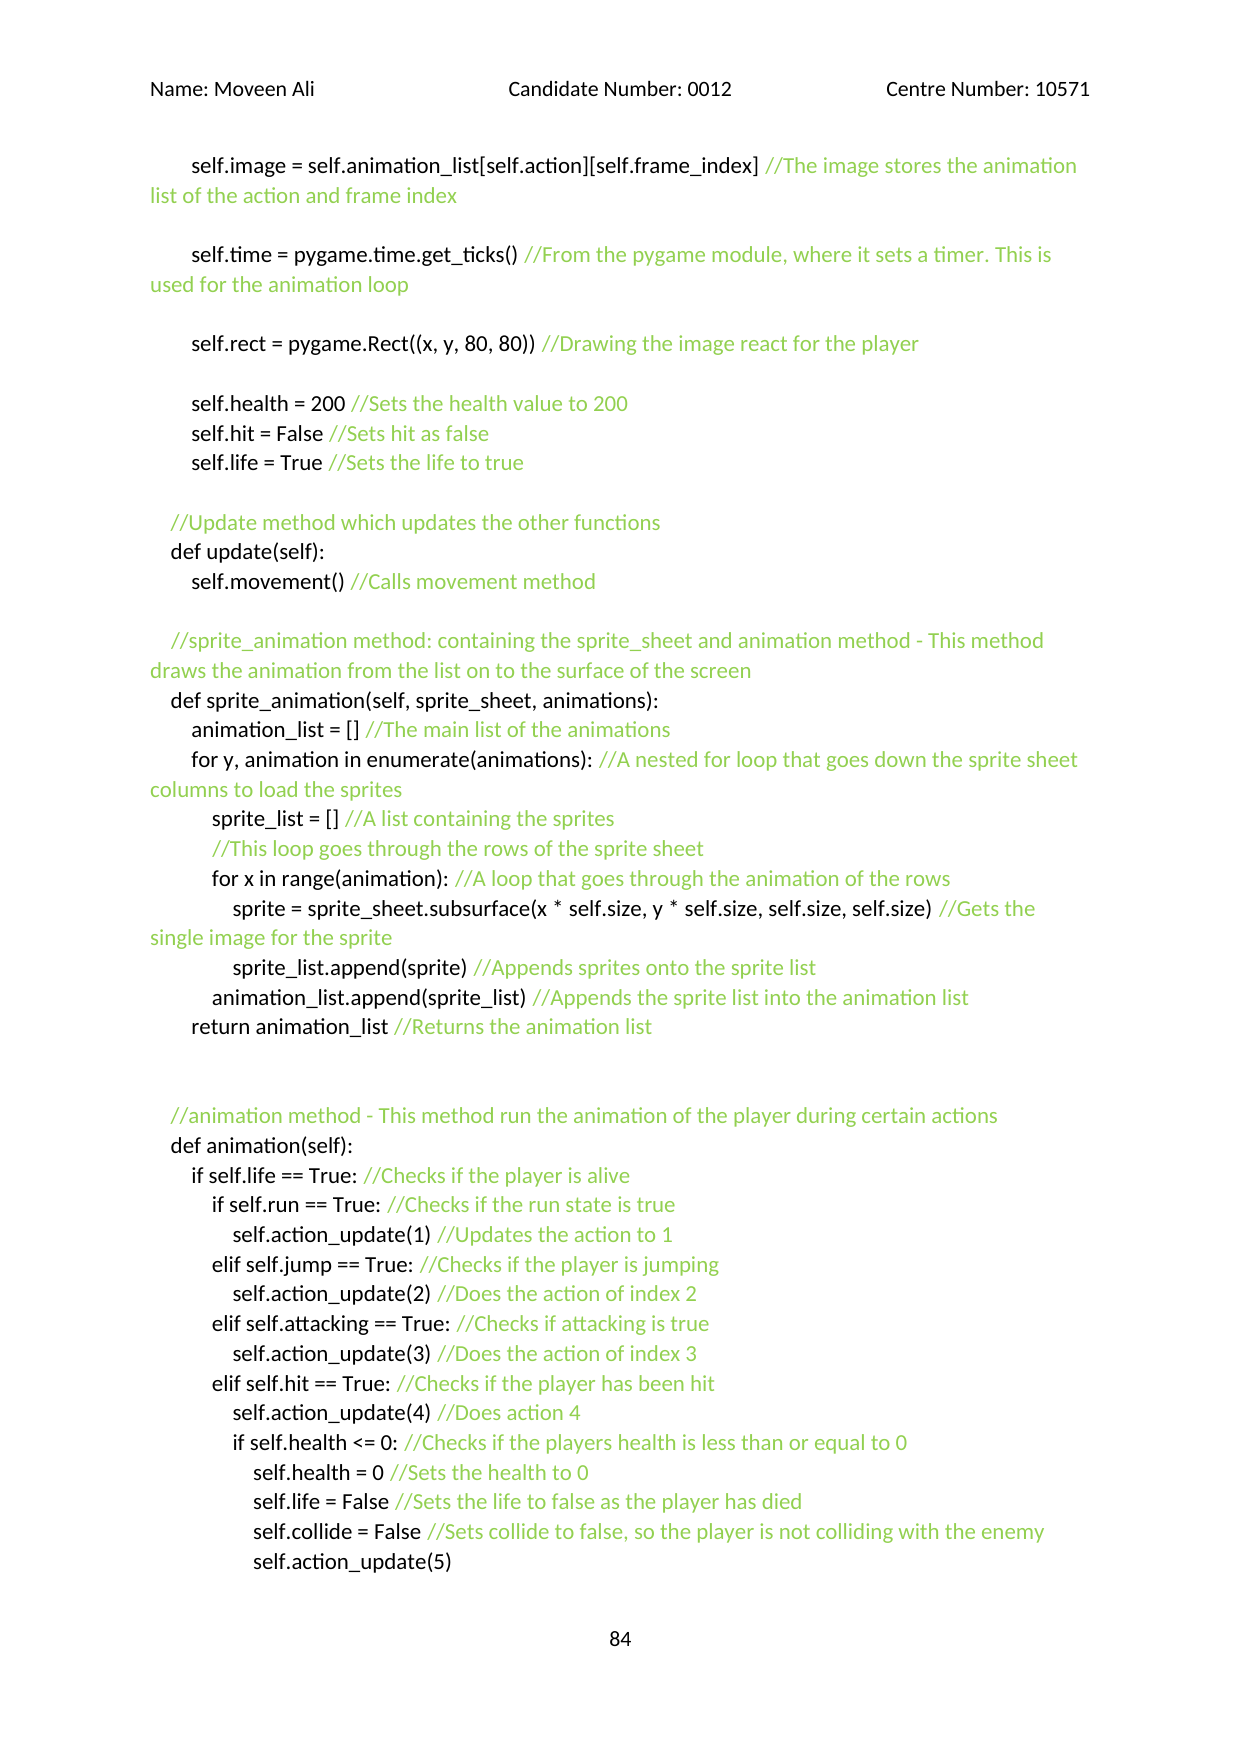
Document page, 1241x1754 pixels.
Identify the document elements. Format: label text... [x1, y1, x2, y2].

text self.health = 200 //Sets the health value to 200 [150, 387, 1090, 417]
text self.life = False //Sets the life to false as the player has died [150, 1486, 1090, 1516]
text elif self.attacking == True: //Checks if attacking is true [150, 1308, 1090, 1337]
text //sprite_animation method: containing the sprite_sheet and animation method - This method draws the animation from the list on to the surface of the screen [150, 625, 1090, 684]
text self.action_update(5) [150, 1545, 1090, 1575]
text self.time = pygame.time.get_ticks() //From the pygame module, where it sets a timer. This is used for the animation loop [150, 239, 1090, 298]
text if self.life == True: //Checks if the player is alive [150, 1159, 1090, 1189]
text self.action_update(4) //Does action 4 [150, 1397, 1090, 1427]
text animation_list = [] //The main list of the animations [150, 714, 1090, 744]
text //This loop goes through the rows of the sprite sheet [150, 833, 1090, 862]
text for x in range(animation): //A loop that goes through the animation of the rows [150, 862, 1090, 892]
text sprite_list.append(sprite) //Appends sprites onto the sprite list [150, 952, 1090, 981]
text elif self.jump == True: //Checks if the player is jumping [150, 1248, 1090, 1278]
text self.action_update(3) //Does the action of index 3 [150, 1337, 1090, 1367]
text self.action_update(2) //Does the action of index 2 [150, 1278, 1090, 1308]
text def update(self): [150, 536, 1090, 566]
text self.action_update(1) //Updates the action to 1 [150, 1219, 1090, 1248]
text elif self.hit == True: //Checks if the player has been hit [150, 1367, 1090, 1397]
text self.hit = False //Sets hit as false [150, 417, 1090, 447]
text animation_list.append(sprite_list) //Appends the sprite list into the animation list [150, 981, 1090, 1011]
text for y, animation in enumerate(animations): //A nested for loop that goes down the sprite sheet columns to load the sprites [150, 744, 1090, 803]
text self.rect = pygame.Rect((x, y, 80, 80)) //Drawing the image react for the player [150, 328, 1090, 387]
text self.image = self.animation_list[self.action][self.frame_index] //The image stores the animation list of the action and frame index [150, 150, 1090, 209]
text sprite_list = [] //A list containing the sprites [150, 803, 1090, 833]
text return animation_list //Returns the animation list [150, 1011, 1090, 1041]
text //animation method - This method run the animation of the player during certain actions [150, 1100, 1090, 1130]
text def sprite_animation(self, sprite_sheet, animations): [150, 684, 1090, 714]
text //Update method which updates the other functions [150, 506, 1090, 536]
text def animation(self): [150, 1130, 1090, 1159]
text self.health = 0 //Sets the health to 0 [150, 1456, 1090, 1486]
text if self.health <= 0: //Checks if the players health is less than or equal to 0 [150, 1427, 1090, 1456]
text sprite = sprite_sheet.subsurface(x * self.size, y * self.size, self.size, self.size) //Gets the single image for the sprite [150, 892, 1090, 952]
text if self.run == True: //Checks if the run state is true [150, 1189, 1090, 1219]
text self.life = True //Sets the life to true [150, 447, 1090, 477]
text self.movement() //Calls movement method [150, 566, 1090, 595]
text self.collide = False //Sets collide to false, so the player is not colliding with the enemy [150, 1516, 1090, 1545]
